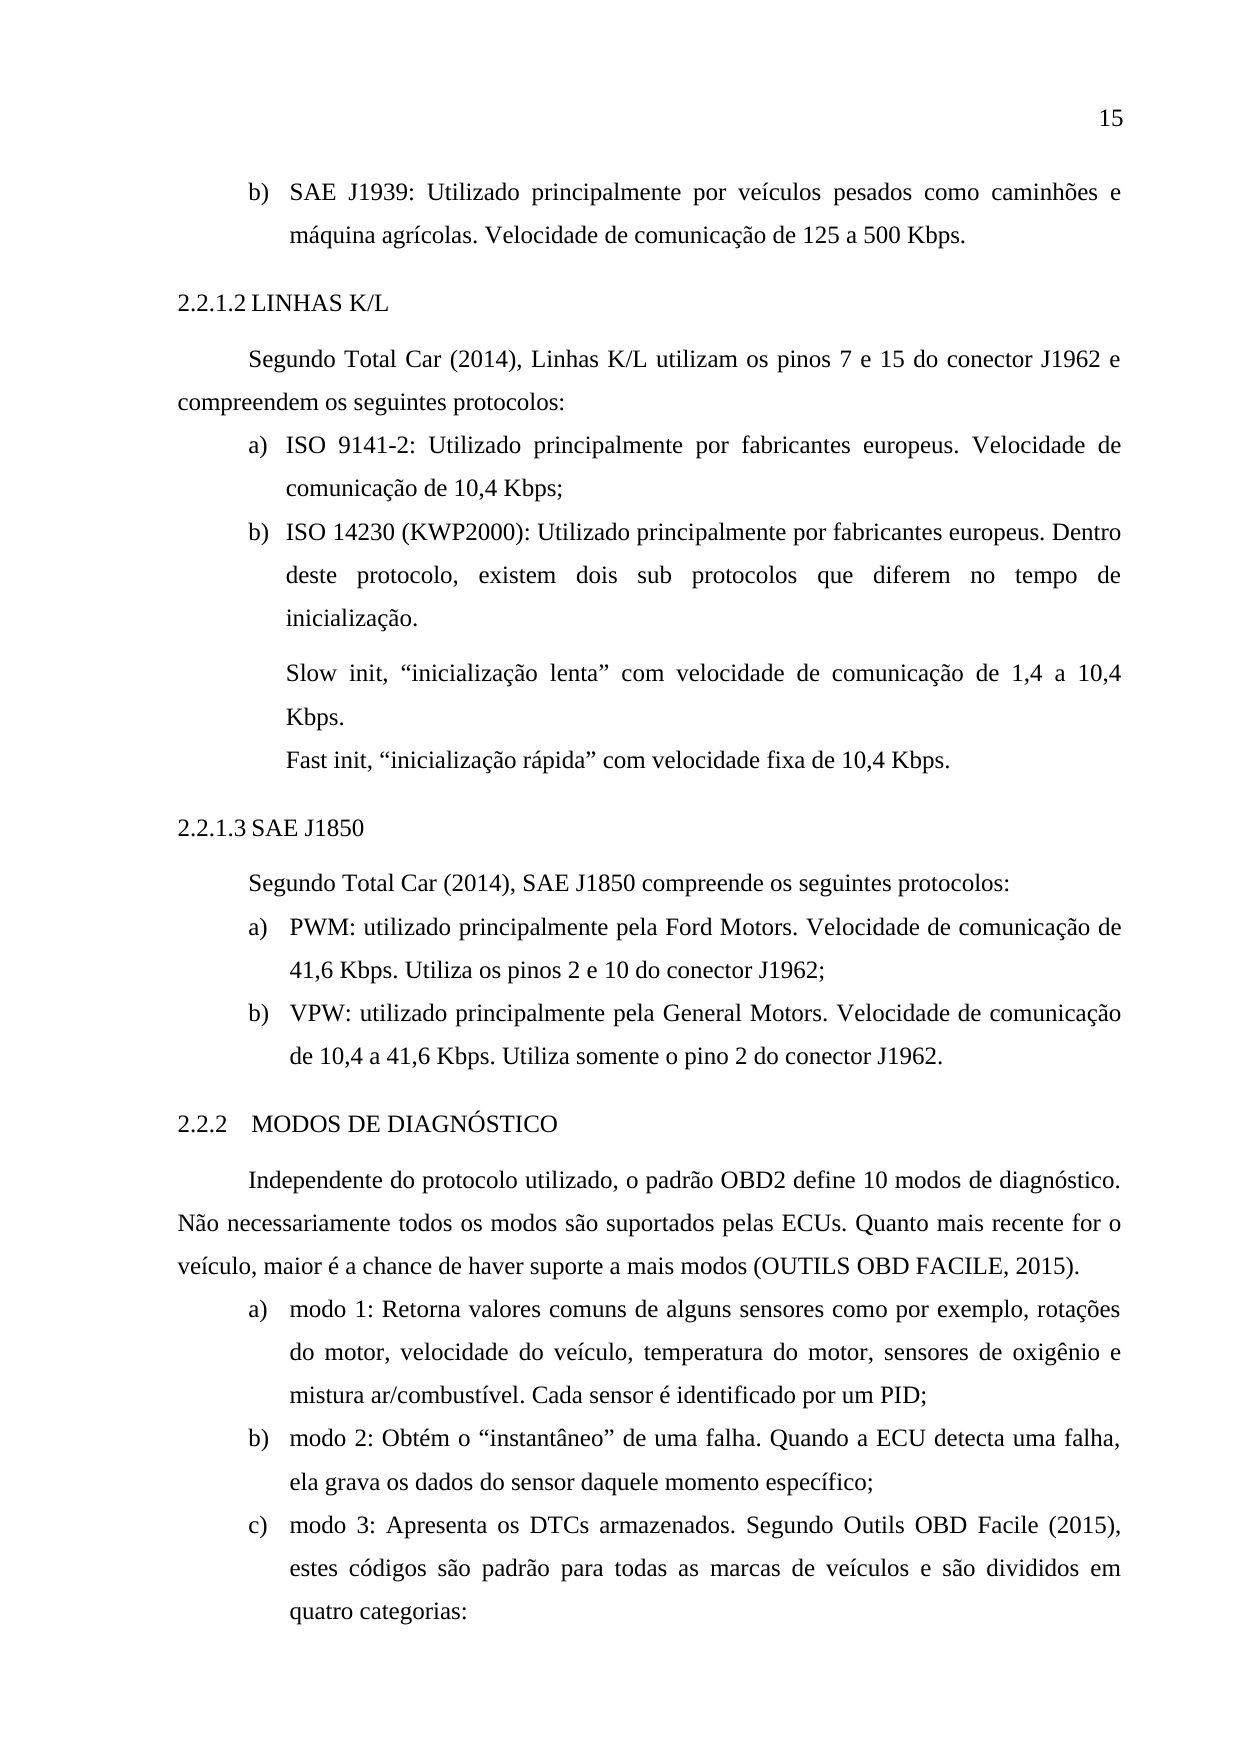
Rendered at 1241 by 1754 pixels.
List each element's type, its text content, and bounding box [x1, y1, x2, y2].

text Slow init, “inicialização lenta” com velocidade de comunicação de 1,4 a 10,4 Kbps. [286, 658, 1122, 730]
list ISO 9141-2: Utilizado principalmente por fabricantes europeus. Velocidade de comunicação de 10,4 Kbps; [248, 430, 1122, 502]
text Segundo Total Car (2014), SAE J1850 compreende os seguintes protocolos: [177, 868, 1122, 897]
list SAE J1939: Utilizado principalmente por veículos pesados como caminhões e máquina agrícolas. Velocidade de comunicação de 125 a 500 Kbps. [248, 177, 1122, 249]
list modo 2: Obtém o “instantâneo” de uma falha. Quando a ECU detecta uma falha, ela grava os dados do sensor daquele momento específico; [248, 1423, 1122, 1495]
text Segundo Total Car (2014), Linhas K/L utilizam os pinos 7 e 15 do conector J1962 e compreendem os seguintes protocolos: [177, 344, 1122, 416]
list VPW: utilizado principalmente pela General Motors. Velocidade de comunicação de 10,4 a 41,6 Kbps. Utiliza somente o pino 2 do conector J1962. [248, 998, 1122, 1070]
text Fast init, “inicialização rápida” com velocidade fixa de 10,4 Kbps. [286, 745, 1122, 773]
list modo 3: Apresenta os DTCs armazenados. Segundo Outils OBD Facile (2015), estes códigos são padrão para todas as marcas de veículos e são divididos em quatro categorias: [248, 1510, 1122, 1625]
list modo 1: Retorna valores comuns de alguns sensores como por exemplo, rotações do motor, velocidade do veículo, temperatura do motor, sensores de oxigênio e mistura ar/combustível. Cada sensor é identificado por um PID; [248, 1294, 1122, 1409]
subtitle MODOS DE DIAGNÓSTICO [177, 1109, 1122, 1138]
text Independente do protocolo utilizado, o padrão OBD2 define 10 modos de diagnóstico. Não necessariamente todos os modos são suportados pelas ECUs. Quanto mais recente for o veículo, maior é a chance de haver suporte a mais modos (OUTILS OBD FACILE, 2015). [177, 1165, 1122, 1280]
subtitle SAE J1850 [177, 813, 1122, 842]
subtitle LINHAS K/L [177, 288, 1122, 317]
list PWM: utilizado principalmente pela Ford Motors. Velocidade de comunicação de 41,6 Kbps. Utiliza os pinos 2 e 10 do conector J1962; [248, 912, 1122, 983]
list ISO 14230 (KWP2000): Utilizado principalmente por fabricantes europeus. Dentro deste protocolo, existem dois sub protocolos que diferem no tempo de inicialização. [248, 517, 1122, 632]
